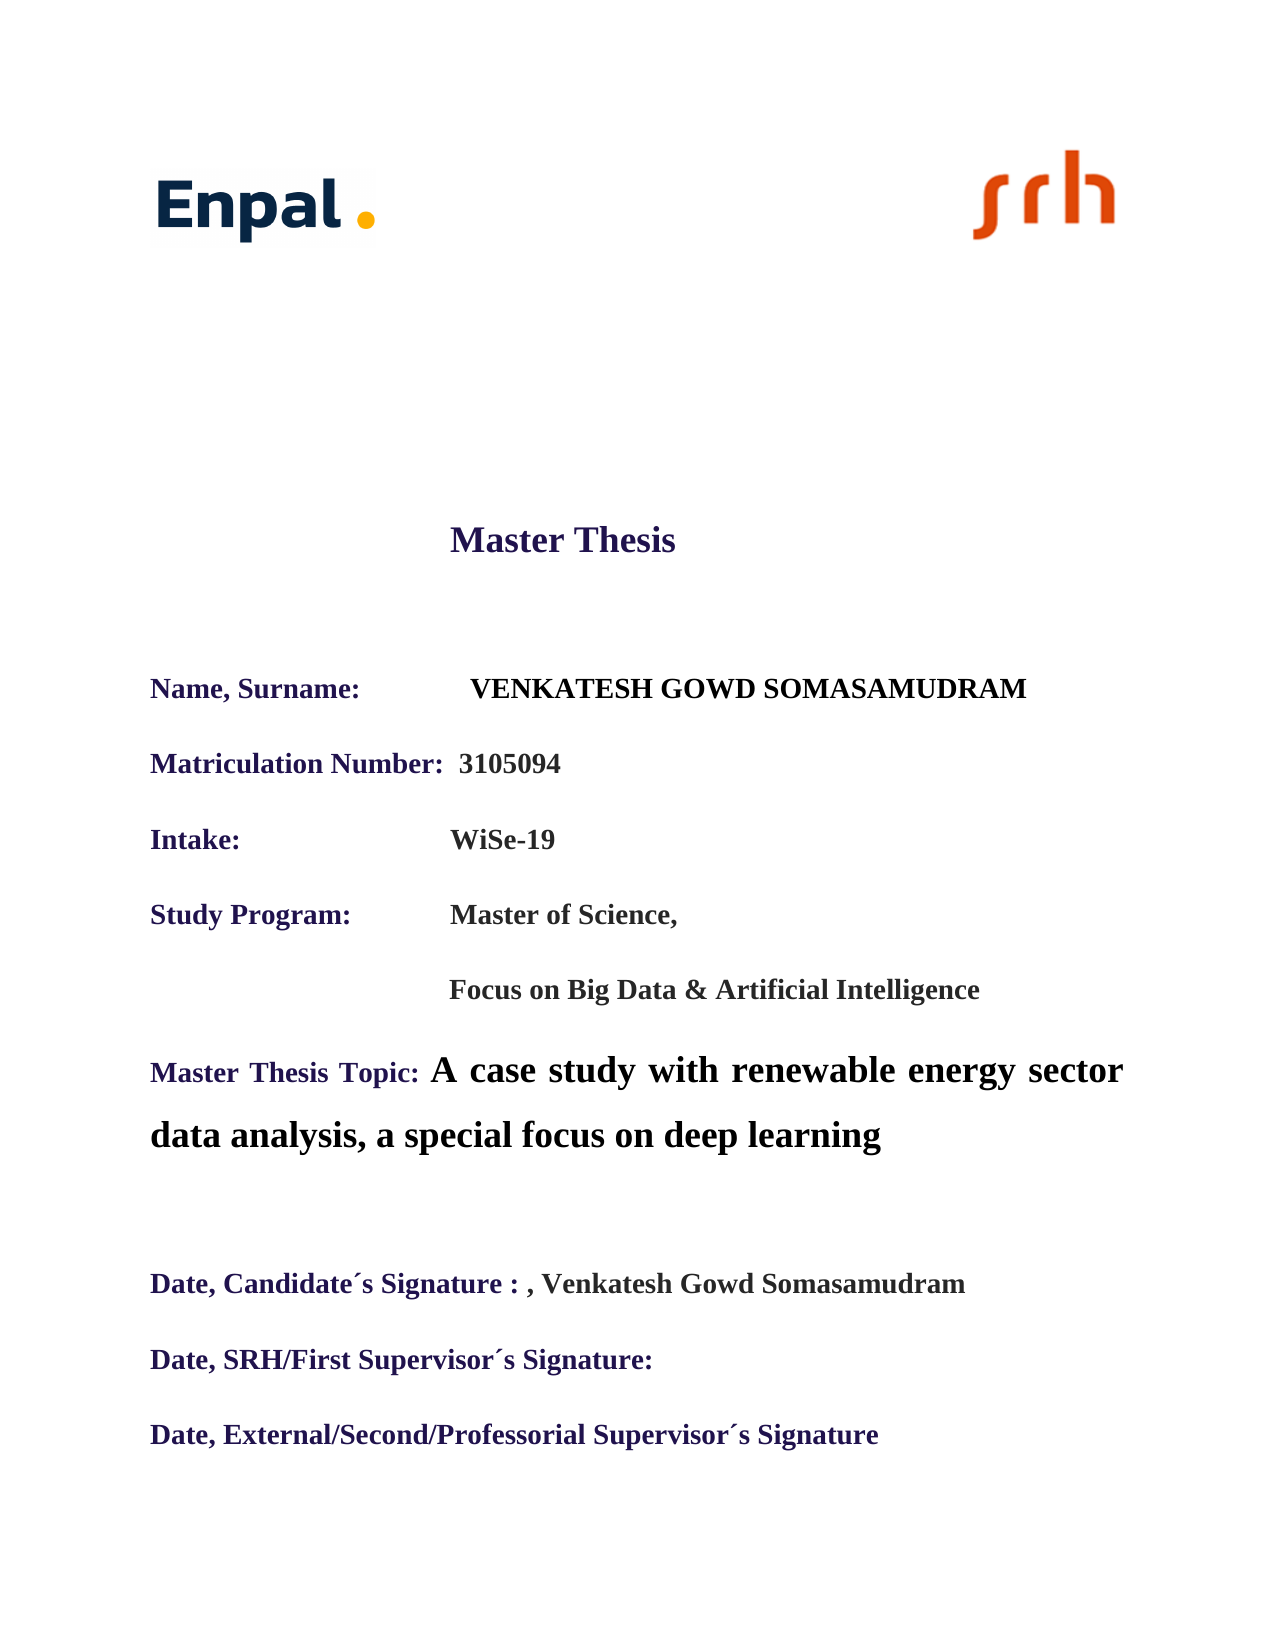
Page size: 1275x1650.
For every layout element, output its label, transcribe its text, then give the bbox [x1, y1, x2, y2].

text Name, Surname: VENKATESH GOWD SOMASAMUDRAM [150, 671, 1125, 705]
text Date, External/Second/Professorial Supervisor´s Signature [150, 1417, 1125, 1451]
text Study Program: Master of Science, [150, 897, 1125, 931]
text Date, SRH/First Supervisor´s Signature: [150, 1342, 1125, 1375]
picture [931, 136, 1158, 248]
text Date, Candidate´s Signature : , Venkatesh Gowd Somasamudram [150, 1267, 1125, 1300]
text Master Thesis Topic: A case study with renewable energy sector data analysis, a special focus on deep learning [150, 1048, 1125, 1156]
text Intake: WiSe-19 [150, 822, 1125, 855]
text Master Thesis [300, 517, 1125, 560]
picture [150, 168, 376, 248]
text Matriculation Number: 3105094 [150, 746, 1125, 780]
text Focus on Big Data & Artificial Intelligence [150, 972, 1125, 1006]
